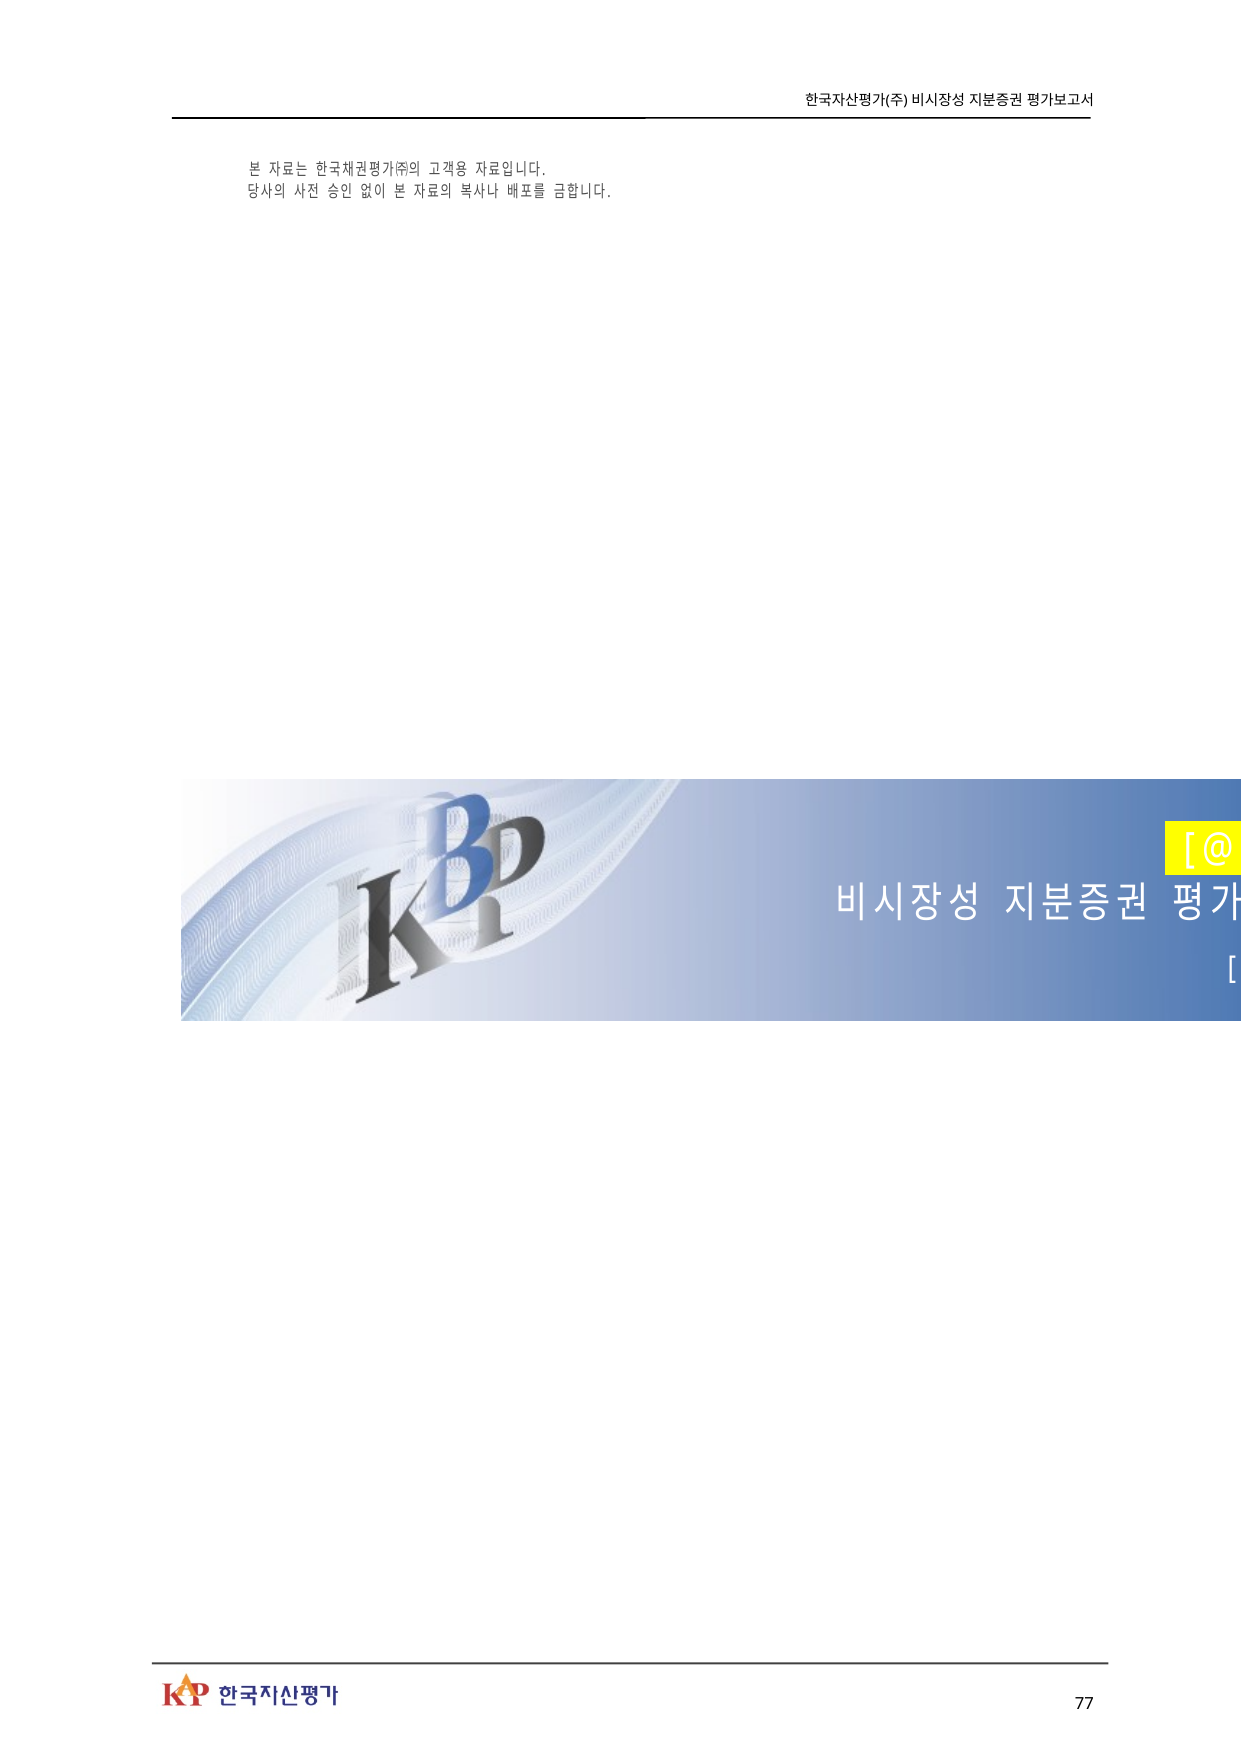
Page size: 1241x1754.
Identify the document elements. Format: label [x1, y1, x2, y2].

picture [155, 1669, 345, 1714]
